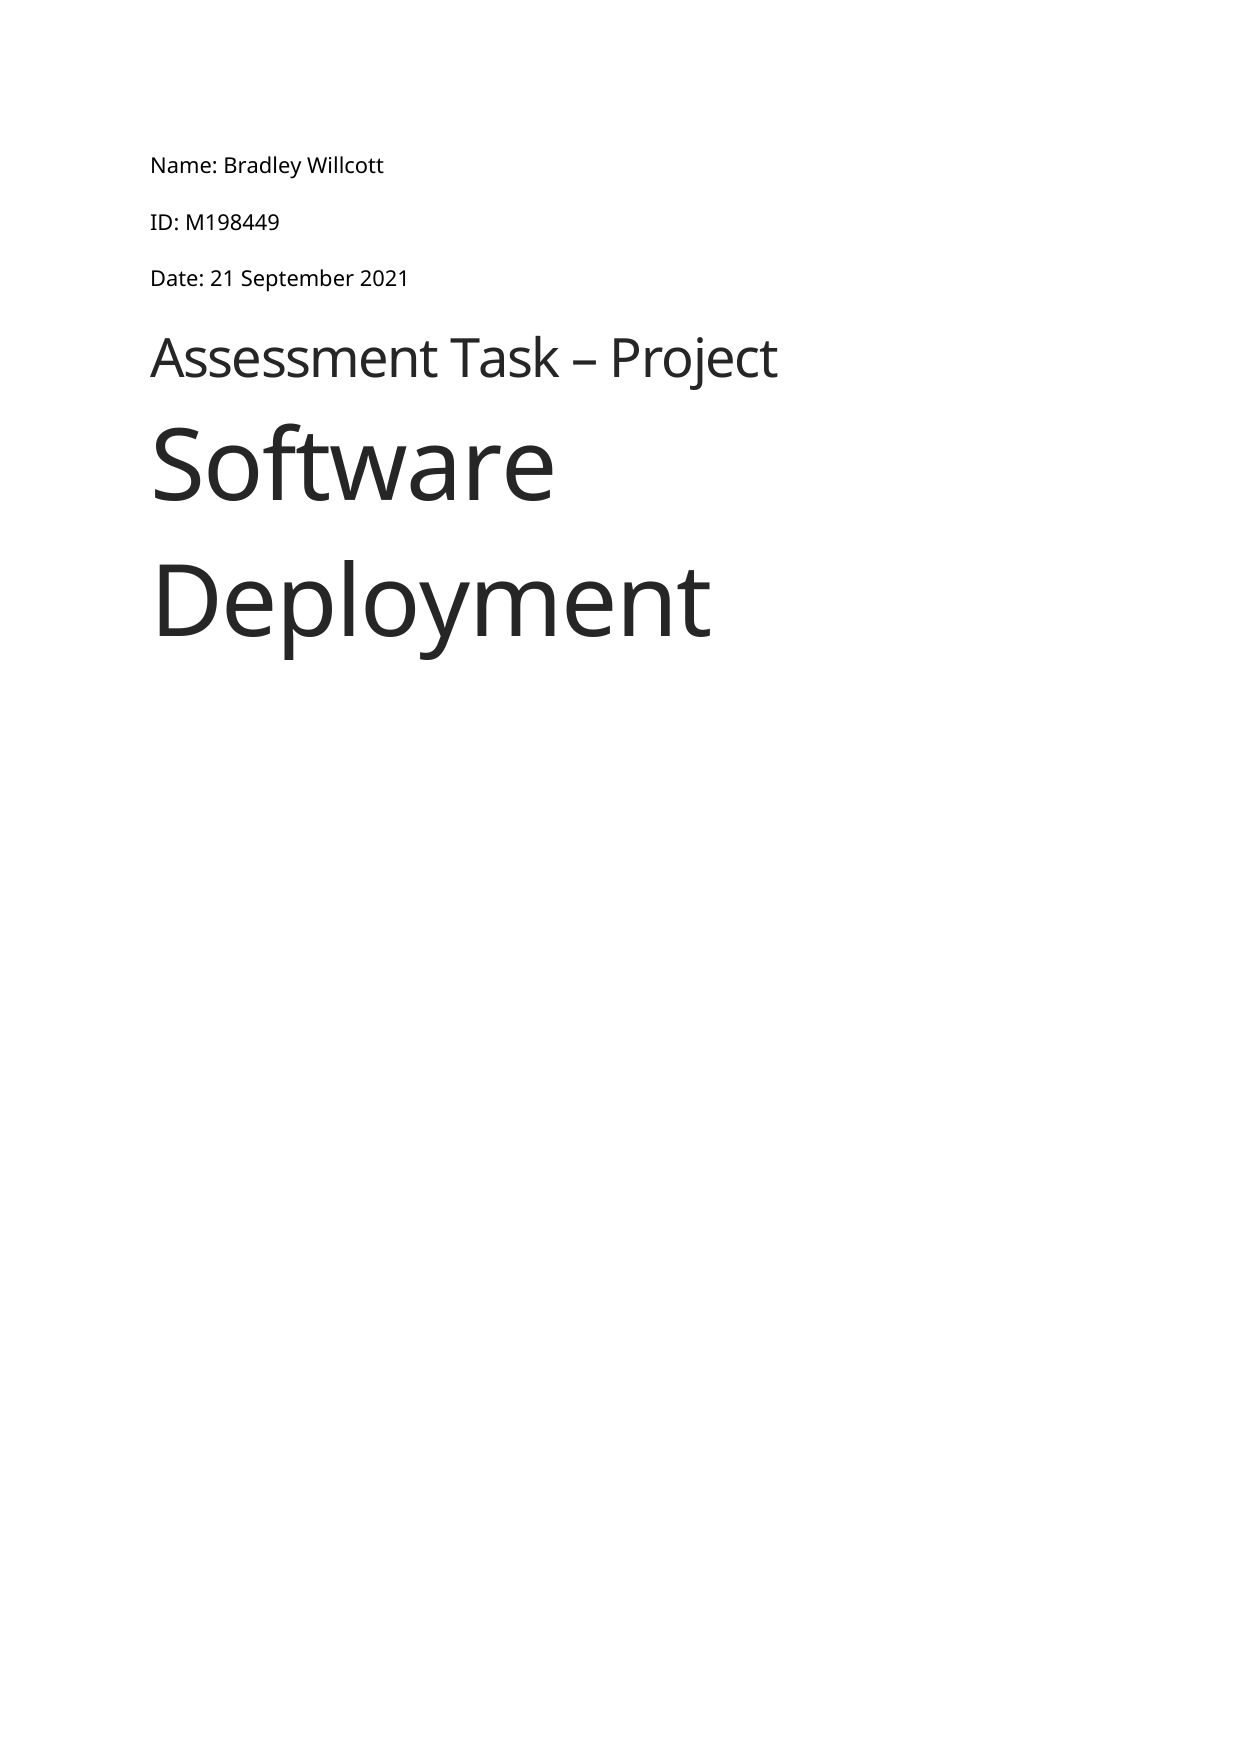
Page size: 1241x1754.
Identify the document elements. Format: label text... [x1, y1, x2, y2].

text Name: Bradley Willcott [150, 150, 1090, 180]
text ID: M198449 [150, 207, 1090, 236]
title Assessment Task – Project [150, 320, 1090, 393]
text Date: 21 September 2021 [150, 263, 1090, 293]
title Software Deployment [150, 393, 1090, 666]
